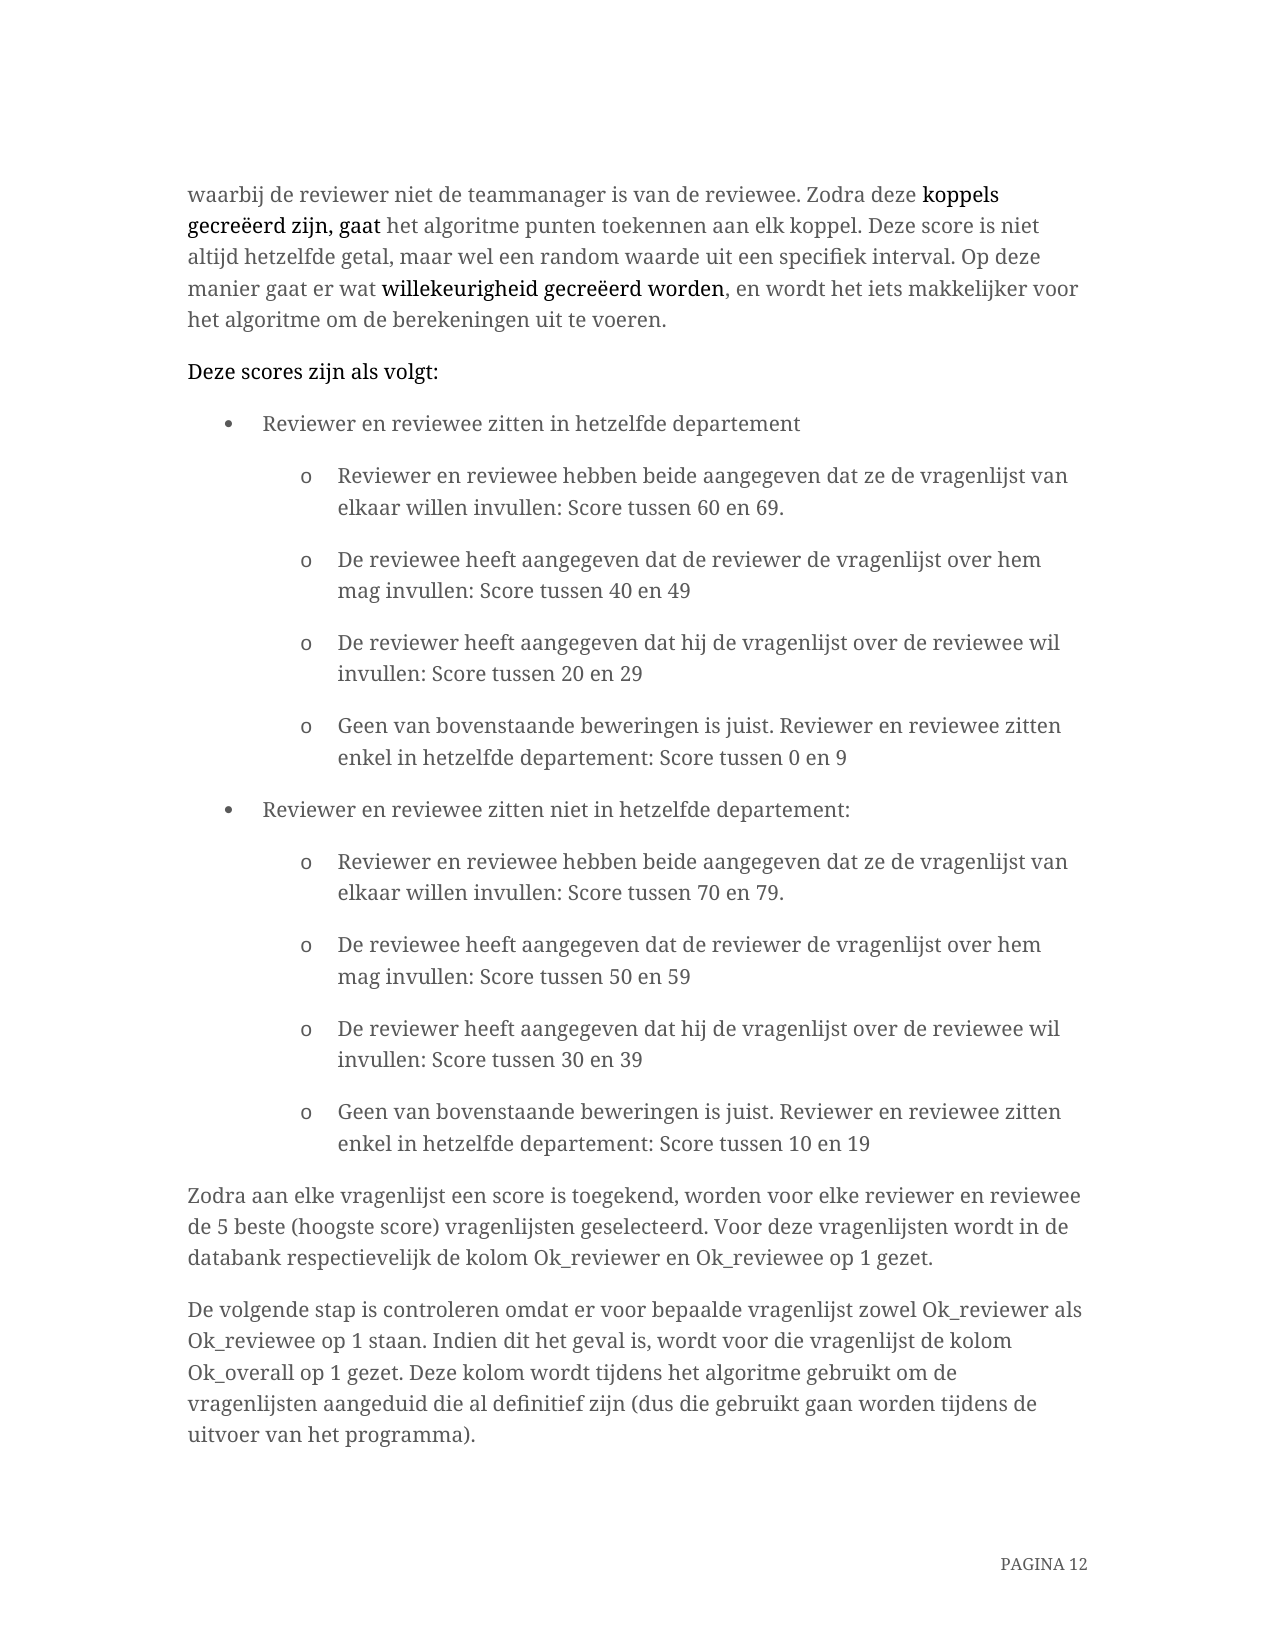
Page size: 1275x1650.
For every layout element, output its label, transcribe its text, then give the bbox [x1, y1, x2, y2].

list Reviewer en reviewee hebben beide aangegeven dat ze de vragenlijst van elkaar willen invullen: Score tussen 70 en 79. [300, 847, 1087, 907]
list Reviewer en reviewee zitten niet in hetzelfde departement: [225, 795, 1087, 823]
list De reviewer heeft aangegeven dat hij de vragenlijst over de reviewee wil invullen: Score tussen 20 en 29 [300, 628, 1087, 688]
list Reviewer en reviewee hebben beide aangegeven dat ze de vragenlijst van elkaar willen invullen: Score tussen 60 en 69. [300, 461, 1087, 521]
list Geen van bovenstaande beweringen is juist. Reviewer en reviewee zitten enkel in hetzelfde departement: Score tussen 10 en 19 [300, 1097, 1087, 1157]
list De reviewee heeft aangegeven dat de reviewer de vragenlijst over hem mag invullen: Score tussen 40 en 49 [300, 545, 1087, 604]
text Zodra aan elke vragenlijst een score is toegekend, worden voor elke reviewer en reviewee de 5 beste (hoogste score) vragenlijsten geselecteerd. Voor deze vragenlijsten wordt in de databank respectievelijk de kolom Ok_reviewer en Ok_reviewee op 1 gezet. [187, 1181, 1087, 1272]
list Geen van bovenstaande beweringen is juist. Reviewer en reviewee zitten enkel in hetzelfde departement: Score tussen 0 en 9 [300, 712, 1087, 771]
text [187, 180, 1087, 333]
list De reviewee heeft aangegeven dat de reviewer de vragenlijst over hem mag invullen: Score tussen 50 en 59 [300, 931, 1087, 990]
list De reviewer heeft aangegeven dat hij de vragenlijst over de reviewee wil invullen: Score tussen 30 en 39 [300, 1014, 1087, 1074]
list Reviewer en reviewee zitten in hetzelfde departement [225, 409, 1087, 438]
text Deze scores zijn als volgt: [187, 357, 1087, 386]
text De volgende stap is controleren omdat er voor bepaalde vragenlijst zowel Ok_reviewer als Ok_reviewee op 1 staan. Indien dit het geval is, wordt voor die vragenlijst de kolom Ok_overall op 1 gezet. Deze kolom wordt tijdens het algoritme gebruikt om de vragenlijsten aangeduid die al definitief zijn (dus die gebruikt gaan worden tijdens de uitvoer van het programma). [187, 1295, 1087, 1449]
